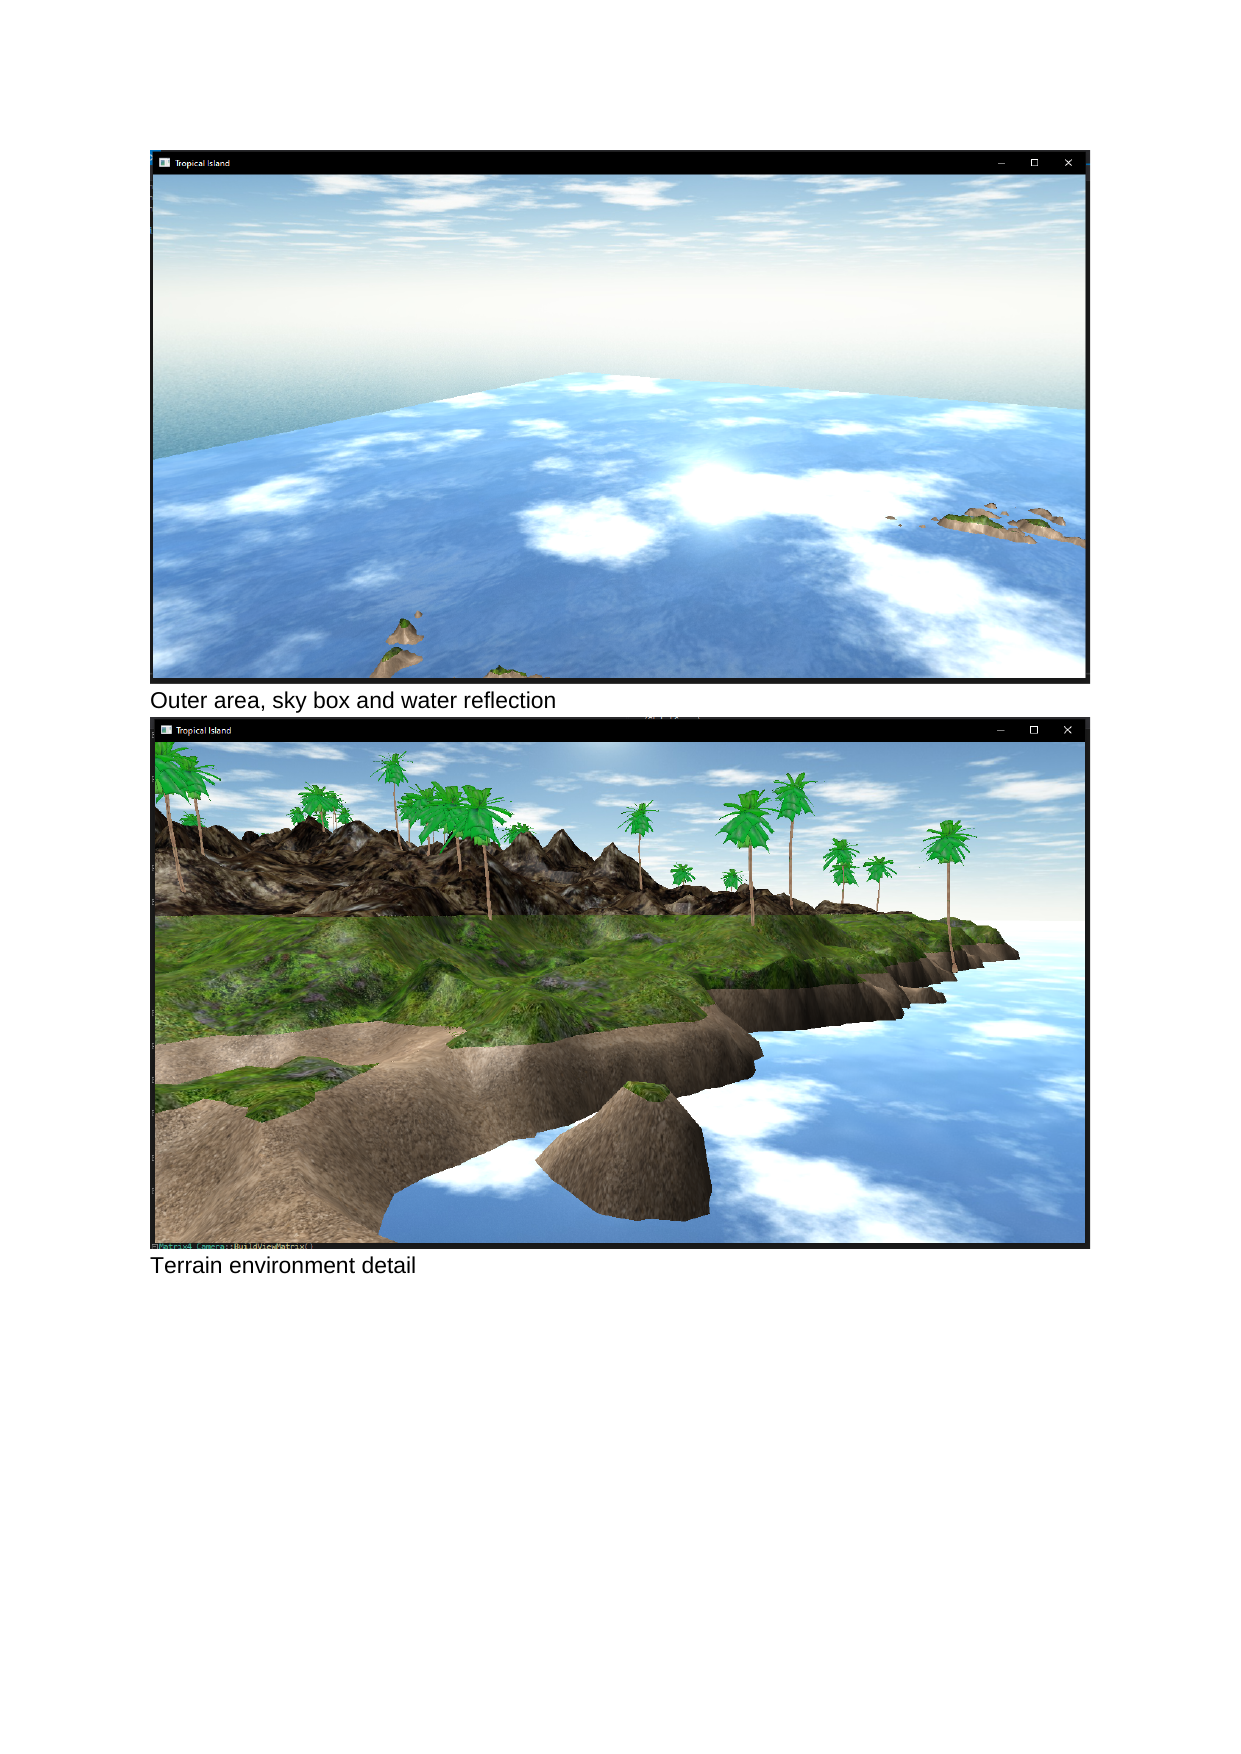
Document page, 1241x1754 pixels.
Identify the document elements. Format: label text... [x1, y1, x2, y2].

picture [150, 717, 1091, 1249]
text Terrain environment detail [150, 1252, 1090, 1279]
picture [150, 150, 1091, 684]
text Outer area, sky box and water reflection [150, 687, 1090, 713]
